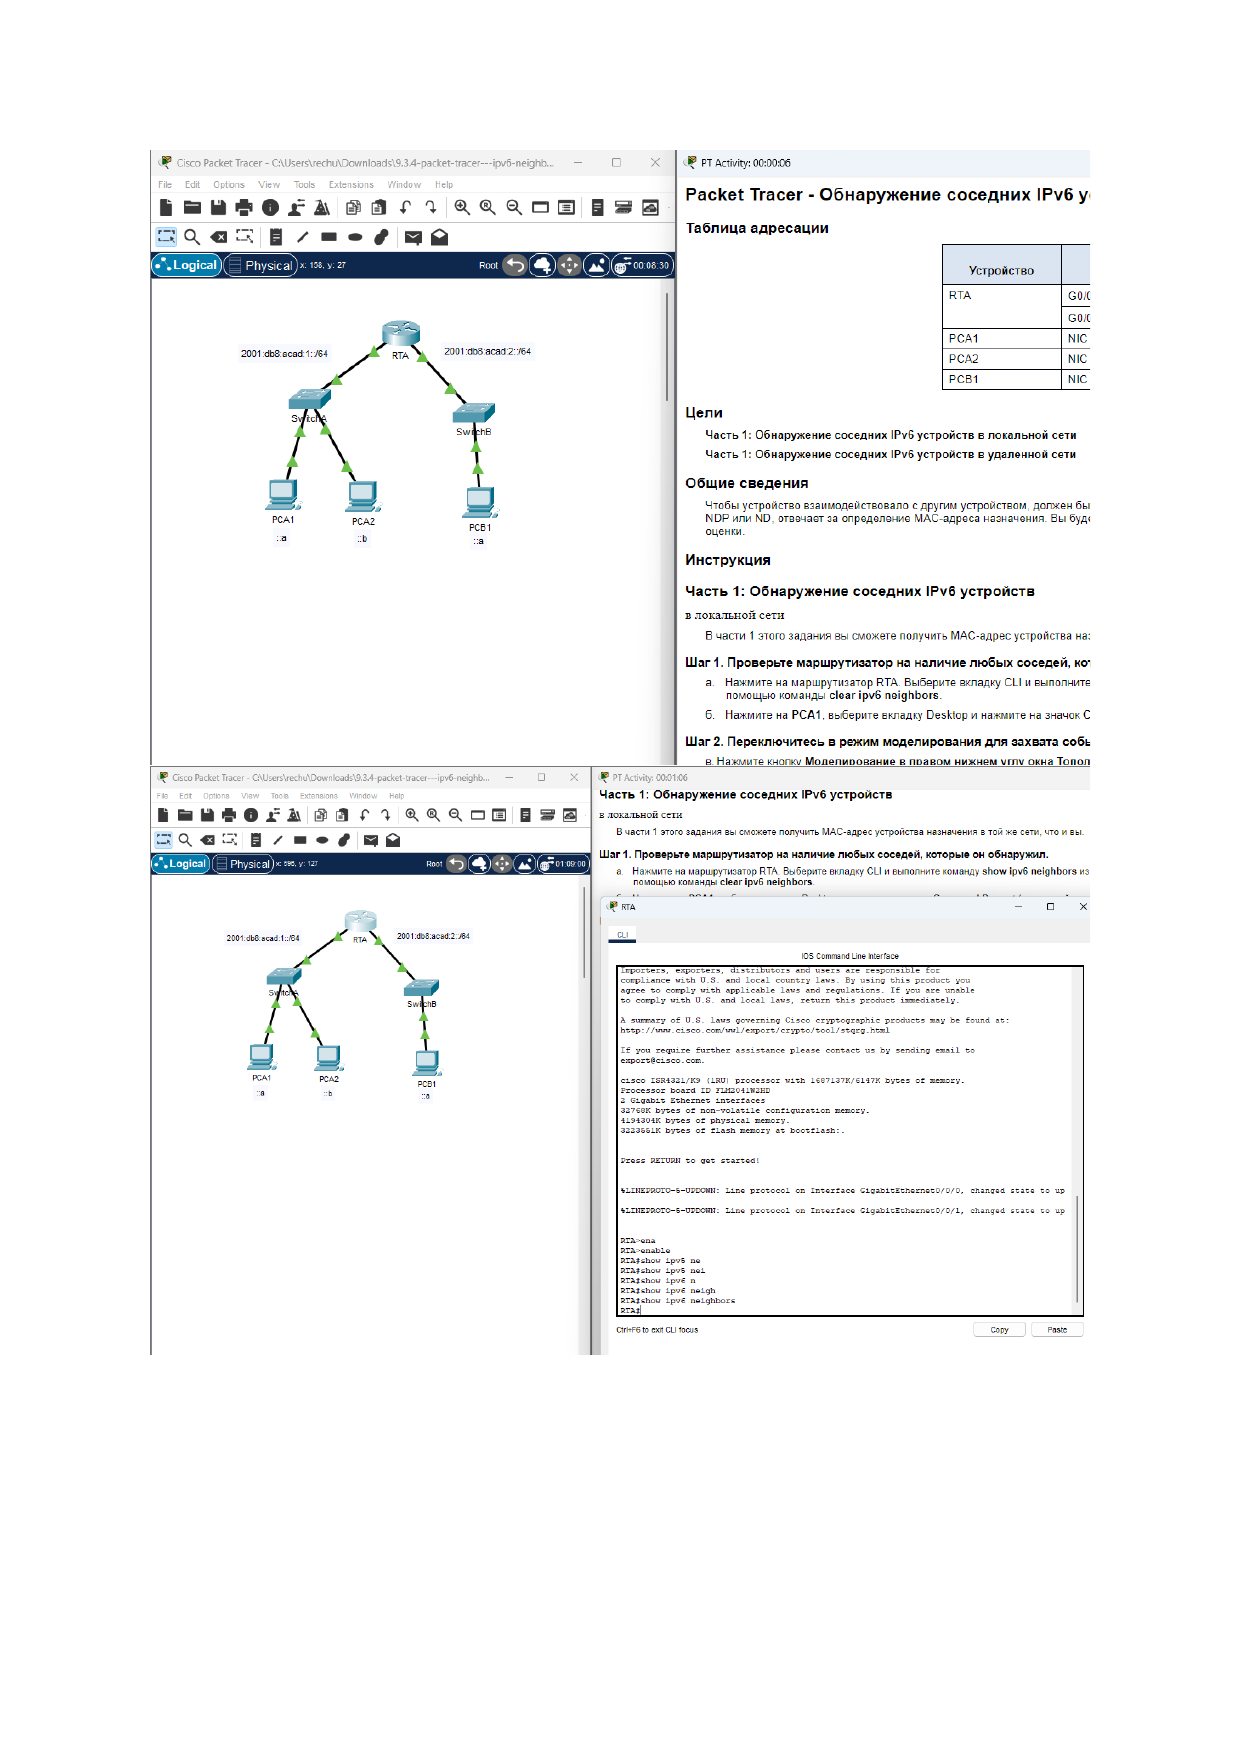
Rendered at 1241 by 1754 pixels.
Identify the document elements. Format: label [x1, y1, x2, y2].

picture [150, 150, 1091, 765]
picture [150, 766, 1091, 1355]
